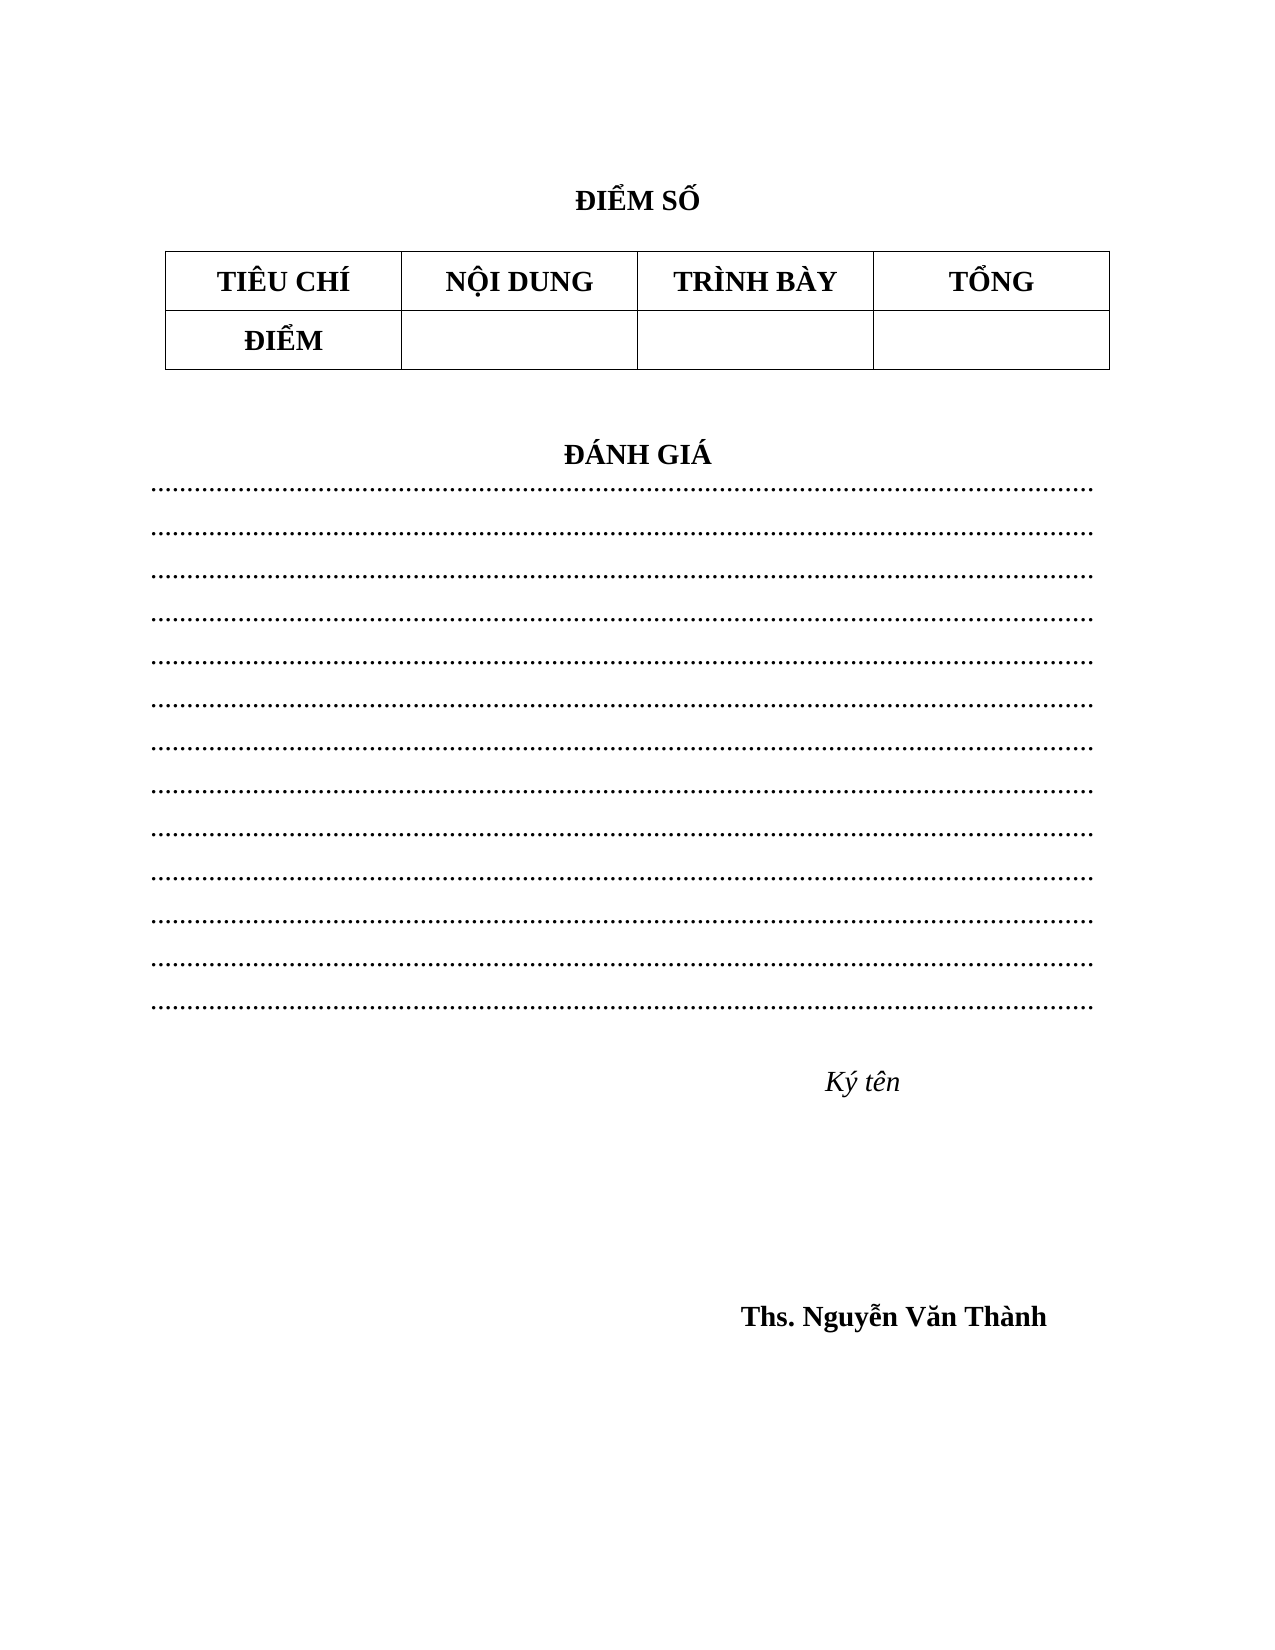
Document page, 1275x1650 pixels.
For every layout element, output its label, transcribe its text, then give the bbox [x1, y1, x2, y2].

text ĐÁNH GIÁ [150, 437, 1125, 470]
table_header TRÌNH BÀY [638, 252, 873, 310]
table_cell ĐIỂM [166, 311, 401, 369]
table_cell [874, 311, 1109, 369]
text ĐIỂM SỐ [150, 183, 1125, 217]
table_header TỔNG [874, 252, 1109, 310]
text Ths. Nguyễn Văn Thành [150, 1299, 1125, 1333]
table_header NỘI DUNG [402, 252, 637, 310]
table_header TIÊU CHÍ [166, 252, 401, 310]
text Ký tên [150, 1064, 1125, 1098]
table_cell [638, 311, 873, 369]
table_cell [402, 311, 637, 369]
